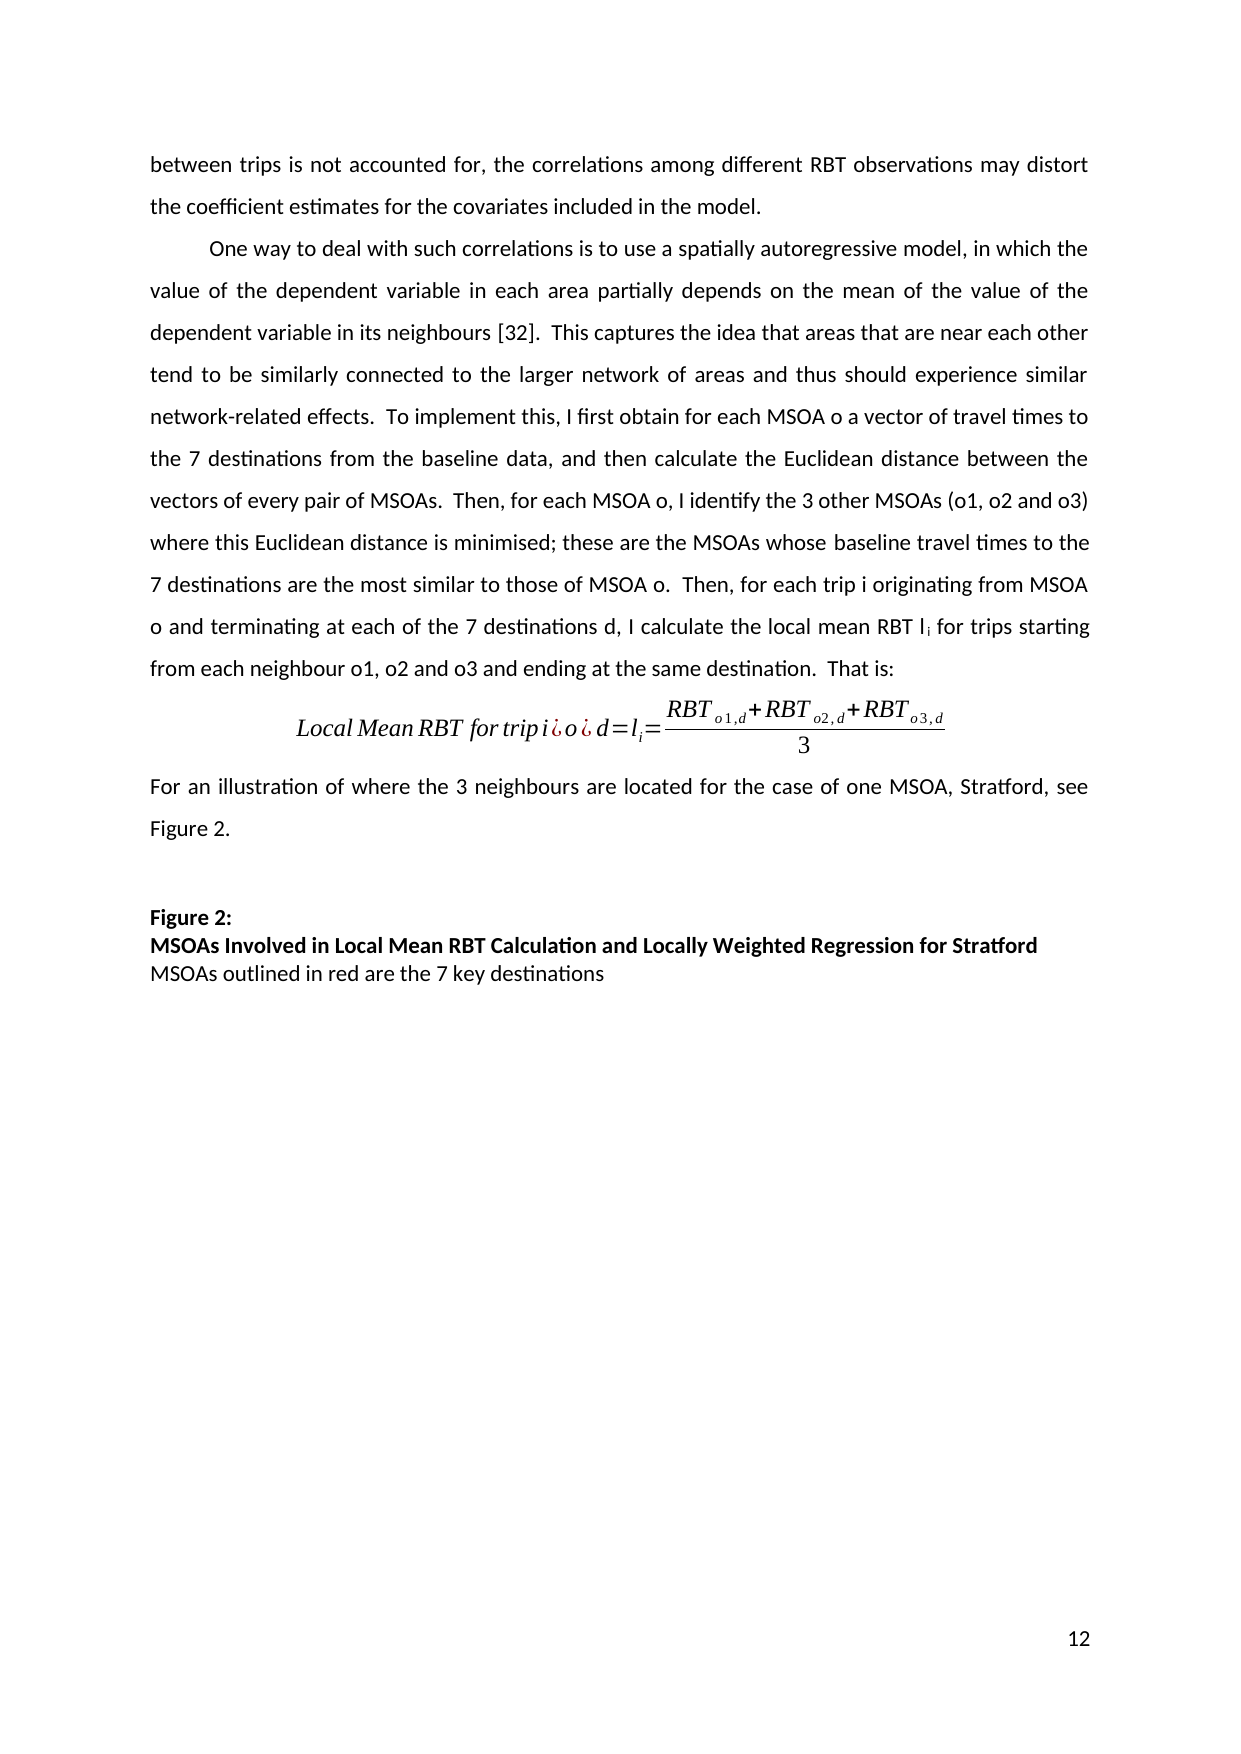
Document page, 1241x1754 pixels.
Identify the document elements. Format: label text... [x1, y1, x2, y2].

text For an illustration of where the 3 neighbours are located for the case of one MSOA, Stratford, see Figure 2. [150, 772, 1090, 842]
text Figure 2: [150, 903, 1090, 931]
text MSOAs outlined in red are the 7 key destinations [150, 959, 1090, 987]
text One way to deal with such correlations is to use a spatially autoregressive model, in which the value of the dependent variable in each area partially depends on the mean of the value of the dependent variable in its neighbours. This captures the idea that areas that are near each other tend to be similarly connected to the larger network of areas and thus should experience similar network-related effects. To implement this, I first obtain for each MSOA o a vector of travel times to the 7 destinations from the baseline data, and then calculate the Euclidean distance between the vectors of every pair of MSOAs. Then, for each MSOA o, I identify the 3 other MSOAs (o1, o2 and o3) where this Euclidean distance is minimised; these are the MSOAs whose baseline travel times to the 7 destinations are the most similar to those of MSOA o. Then, for each trip i originating from MSOA o and terminating at each of the 7 destinations d, I calculate the local mean RBT li for trips starting from each neighbour o1, o2 and o3 and ending at the same destination. That is: [150, 234, 1090, 682]
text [150, 150, 1090, 220]
text MSOAs Involved in Local Mean RBT Calculation and Locally Weighted Regression for Stratford [150, 931, 1090, 959]
